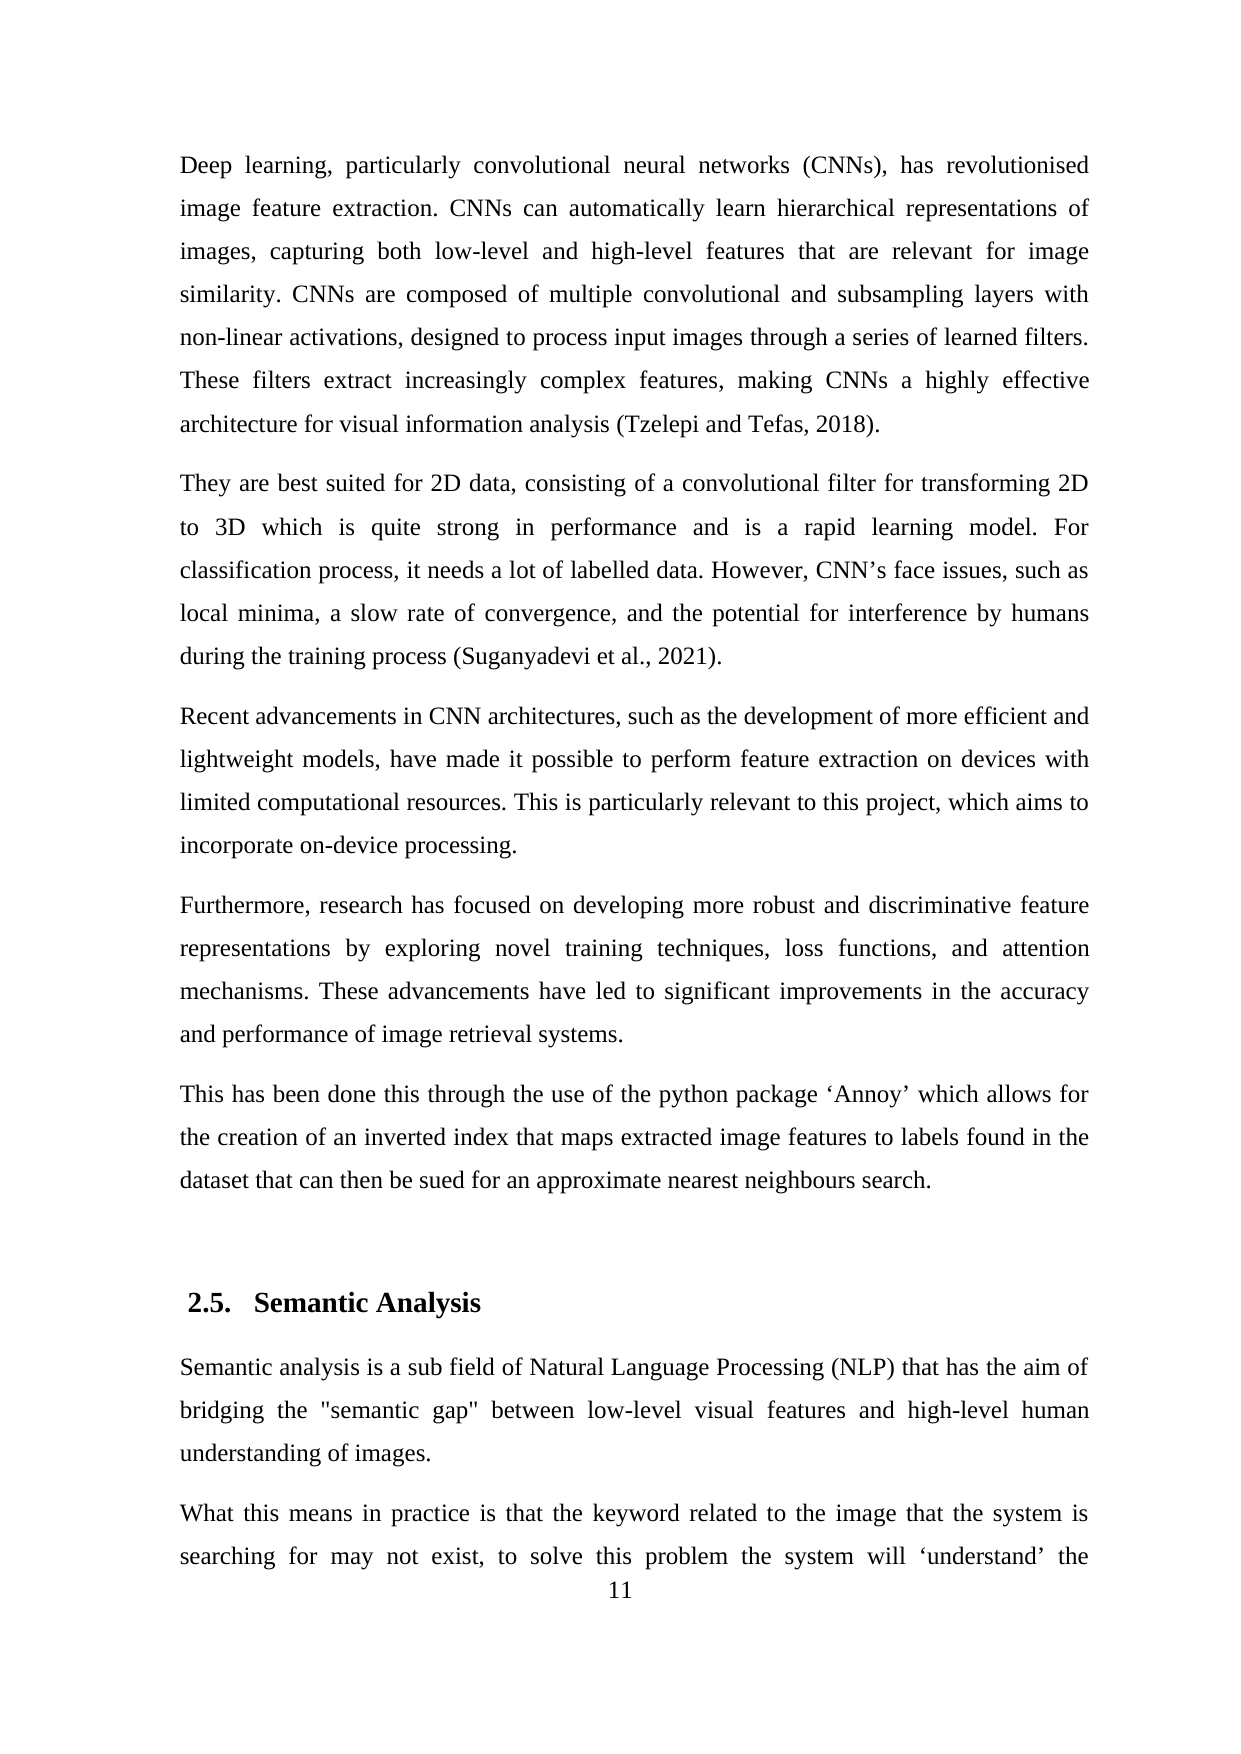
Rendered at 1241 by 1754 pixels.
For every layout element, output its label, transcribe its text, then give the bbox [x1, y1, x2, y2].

text Deep learning, particularly convolutional neural networks (CNNs), has revolutionised image feature extraction. CNNs can automatically learn hierarchical representations of images, capturing both low-level and high-level features that are relevant for image similarity. CNNs are composed of multiple convolutional and subsampling layers with non-linear activations, designed to process input images through a series of learned filters. These filters extract increasingly complex features, making CNNs a highly effective architecture for visual information analysis (Tzelepi and Tefas, 2018). [179, 150, 1090, 437]
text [179, 1498, 1090, 1570]
text Semantic analysis is a sub field of Natural Language Processing (NLP) that has the aim of bridging the "semantic gap" between low-level visual features and high-level human understanding of images. [179, 1352, 1090, 1467]
text They are best suited for 2D data, consisting of a convolutional filter for transforming 2D to 3D which is quite strong in performance and is a rapid learning model. For classification process, it needs a lot of labelled data. However, CNN’s face issues, such as local minima, a slow rate of convergence, and the potential for interference by humans during the training process (Suganyadevi et al., 2021). [179, 468, 1090, 670]
text Recent advancements in CNN architectures, such as the development of more efficient and lightweight models, have made it possible to perform feature extraction on devices with limited computational resources. This is particularly relevant to this project, which aims to incorporate on-device processing. [179, 701, 1090, 859]
text Furthermore, research has focused on developing more robust and discriminative feature representations by exploring novel training techniques, loss functions, and attention mechanisms. These advancements have led to significant improvements in the accuracy and performance of image retrieval systems. [179, 890, 1090, 1048]
text This has been done this through the use of the python package ‘Annoy’ which allows for the creation of an inverted index that maps extracted image features to labels found in the dataset that can then be sued for an approximate nearest neighbours search. [179, 1079, 1090, 1194]
subtitle Semantic Analysis [187, 1285, 1090, 1318]
